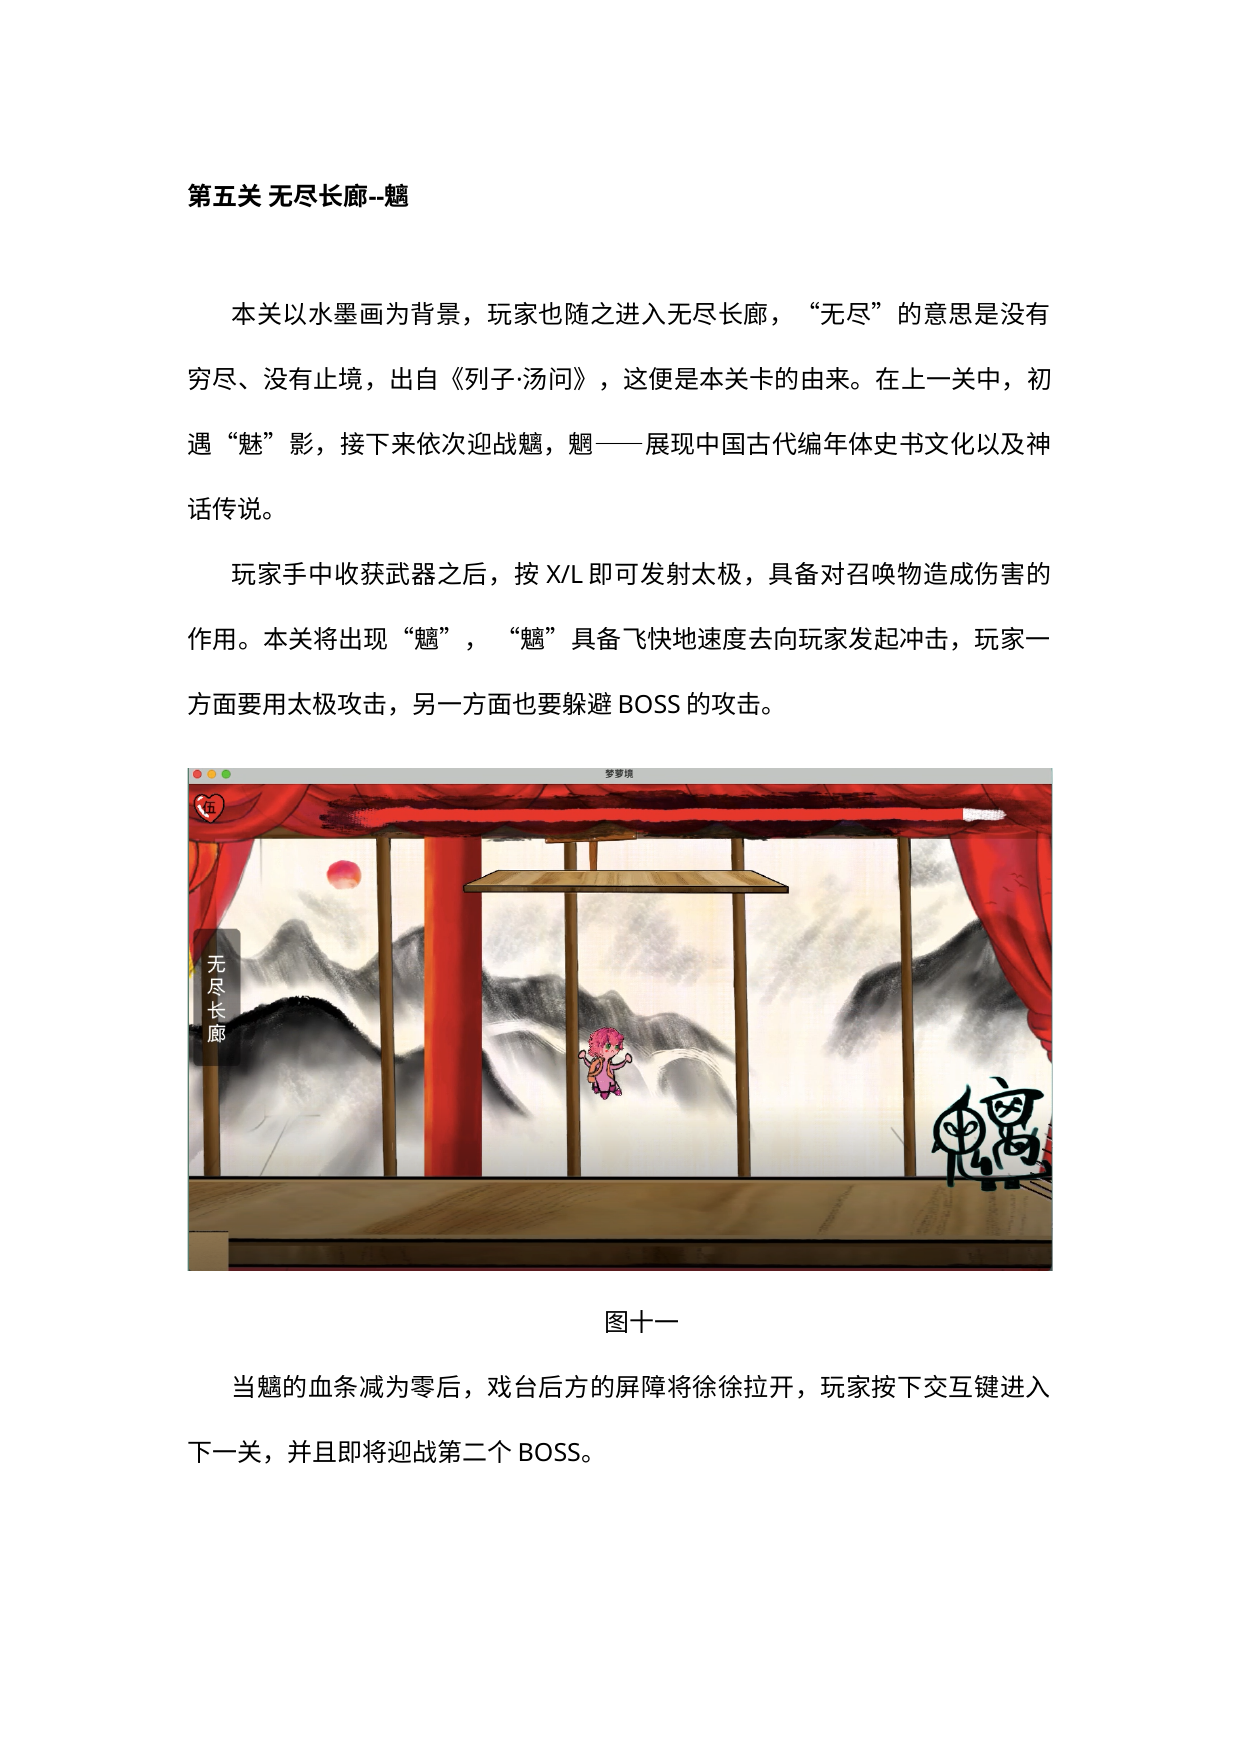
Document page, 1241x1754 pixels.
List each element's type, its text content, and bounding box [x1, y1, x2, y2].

subtitle 第五关 无尽长廊--魑 [187, 162, 1053, 227]
picture [187, 768, 1053, 1271]
text 本关以水墨画为背景，玩家也随之进入无尽长廊，“无尽”的意思是没有穷尽、没有止境，出自《列子·汤问》，这便是本关卡的由来。在上一关中，初遇“魅”影，接下来依次迎战魑，魍——展现中国古代编年体史书文化以及神话传说。 [187, 281, 1053, 541]
text 图十一 [187, 1288, 1053, 1353]
text 当魑的血条减为零后，戏台后方的屏障将徐徐拉开，玩家按下交互键进入下一关，并且即将迎战第二个BOSS。 [187, 1353, 1053, 1483]
text 玩家手中收获武器之后，按X/L即可发射太极，具备对召唤物造成伤害的作用。本关将出现“魑”， “魑”具备飞快地速度去向玩家发起冲击，玩家一方面要用太极攻击，另一方面也要躲避BOSS的攻击。 [187, 541, 1053, 736]
